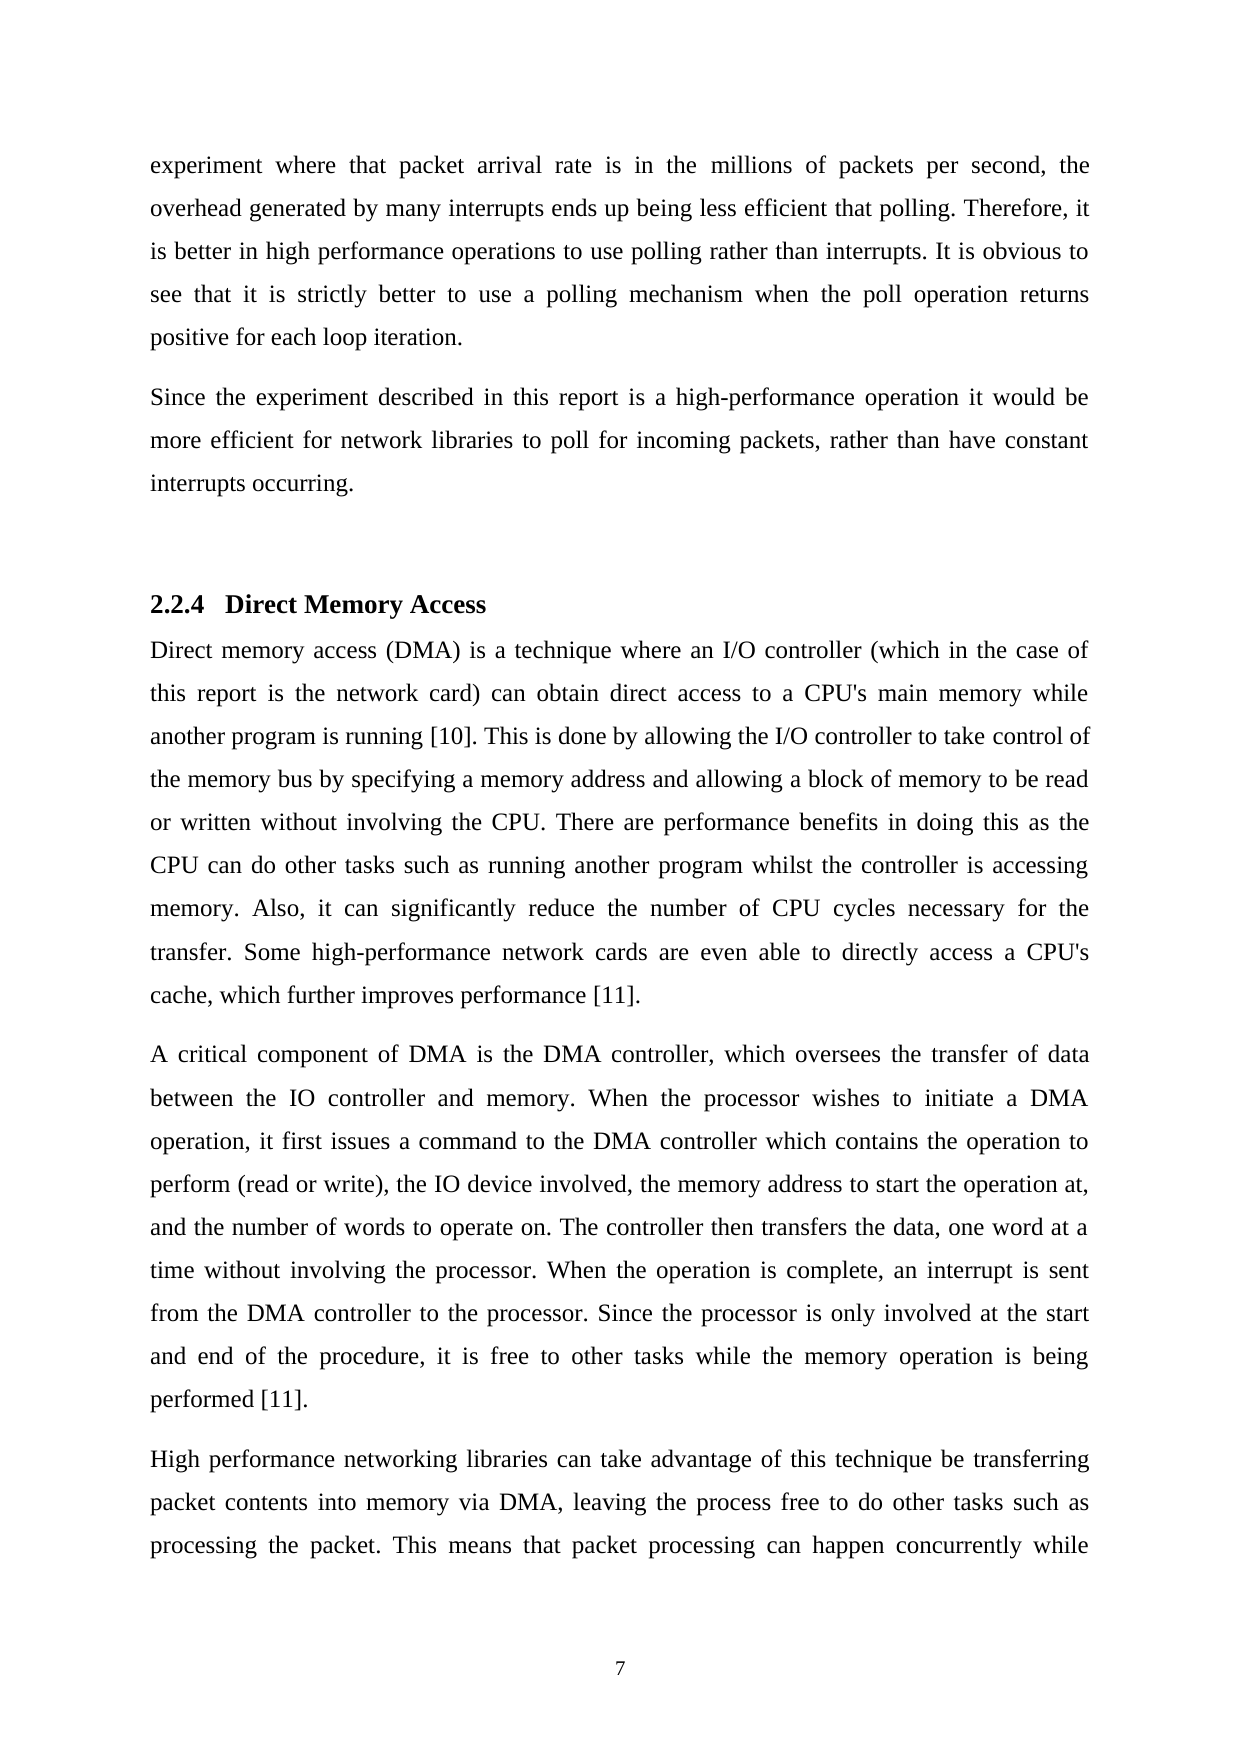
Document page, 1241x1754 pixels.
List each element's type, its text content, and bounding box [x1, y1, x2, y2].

subtitle Direct Memory Access [150, 588, 1090, 619]
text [150, 1444, 1090, 1559]
text A critical component of DMA is the DMA controller, which oversees the transfer of data between the IO controller and memory. When the processor wishes to initiate a DMA operation, it first issues a command to the DMA controller which contains the operation to perform (read or write), the IO device involved, the memory address to start the operation at, and the number of words to operate on. The controller then transfers the data, one word at a time without involving the processor. When the operation is complete, an interrupt is sent from the DMA controller to the processor. Since the processor is only involved at the start and end of the procedure, it is free to other tasks while the memory operation is being performed. [150, 1039, 1090, 1413]
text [150, 150, 1090, 351]
text Since the experiment described in this report is a high-performance operation it would be more efficient for network libraries to poll for incoming packets, rather than have constant interrupts occurring. [150, 382, 1090, 497]
text Direct memory access (DMA) is a technique where an I/O controller (which in the case of this report is the network card) can obtain direct access to a CPU's main memory while another program is running . This is done by allowing the I/O controller to take control of the memory bus by specifying a memory address and allowing a block of memory to be read or written without involving the CPU. There are performance benefits in doing this as the CPU can do other tasks such as running another program whilst the controller is accessing memory. Also, it can significantly reduce the number of CPU cycles necessary for the transfer. Some high-performance network cards are even able to directly access a CPU's cache, which further improves performance. [150, 635, 1090, 1008]
